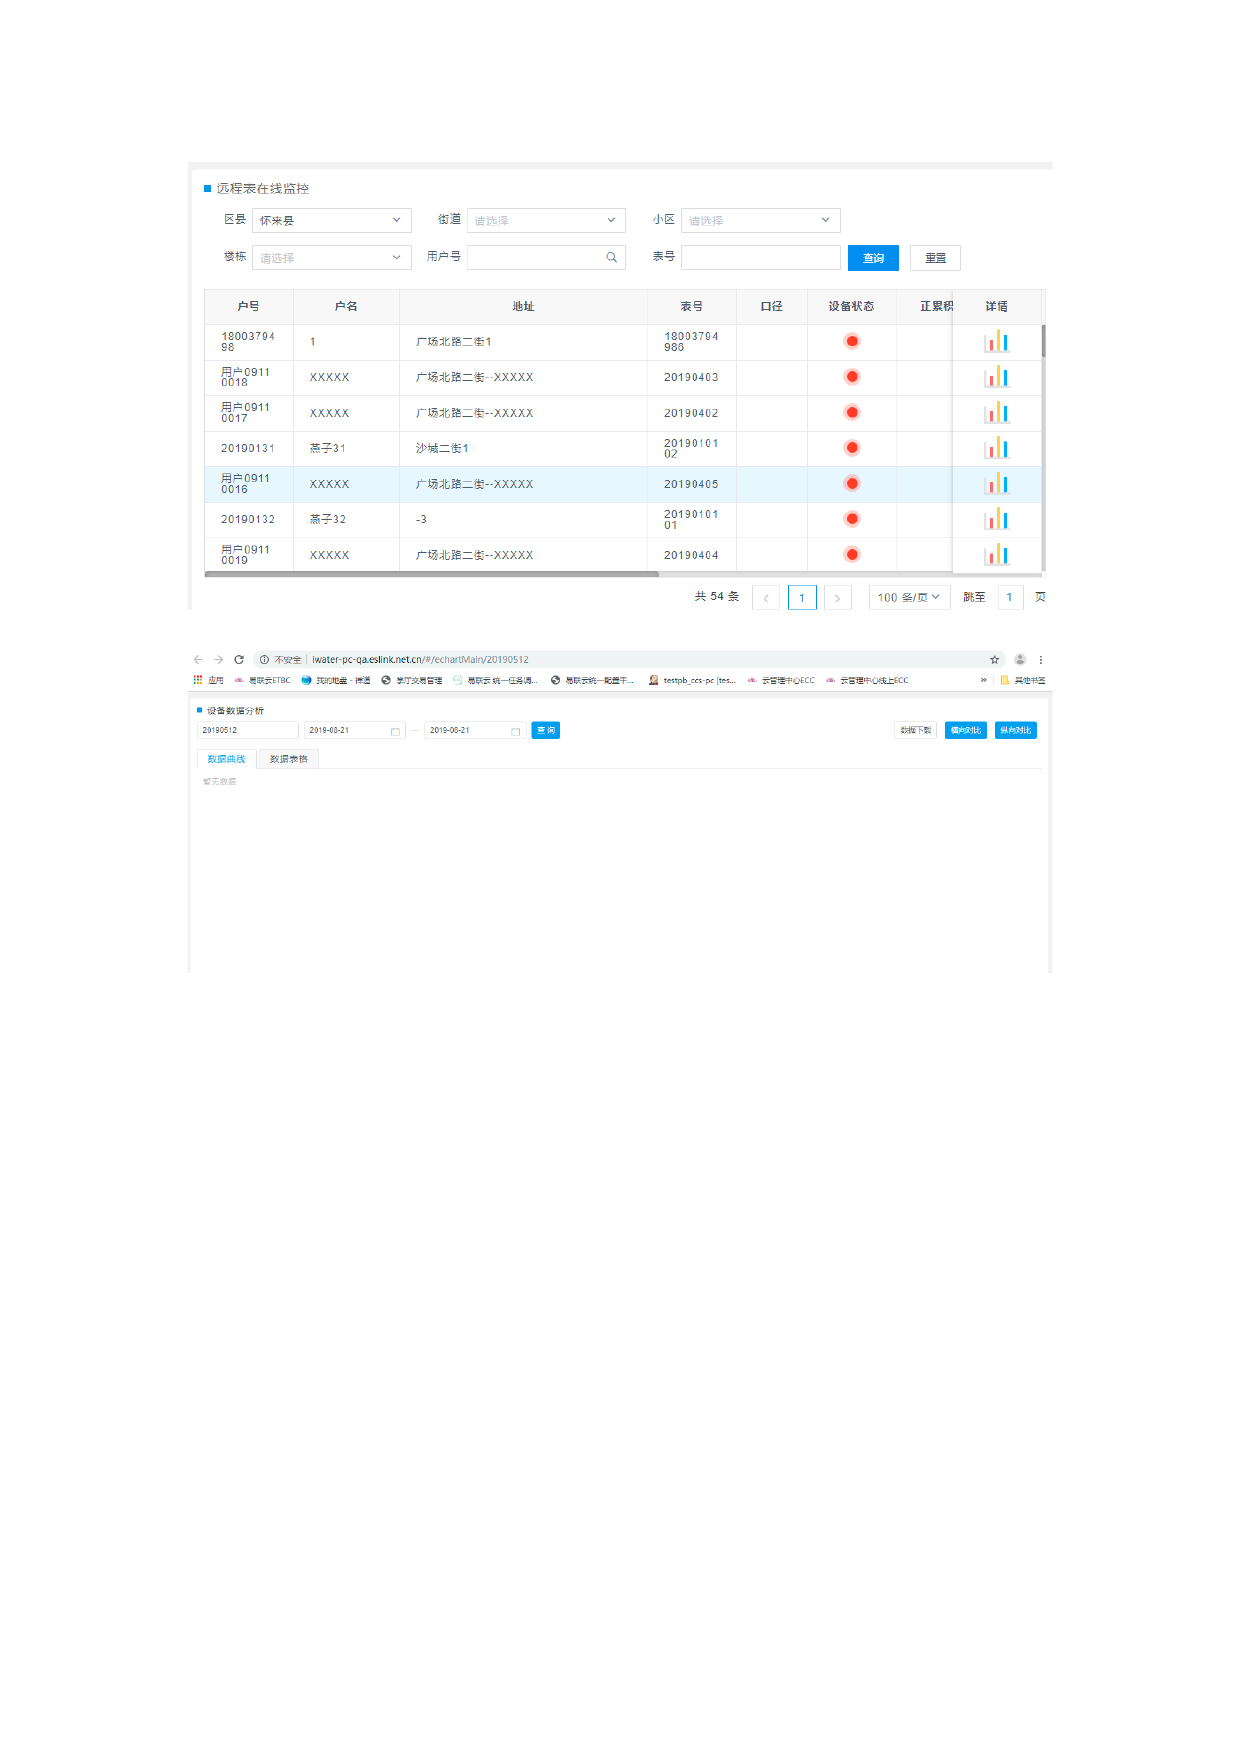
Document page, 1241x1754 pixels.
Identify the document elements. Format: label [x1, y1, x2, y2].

picture [187, 649, 1053, 973]
picture [187, 162, 1053, 610]
